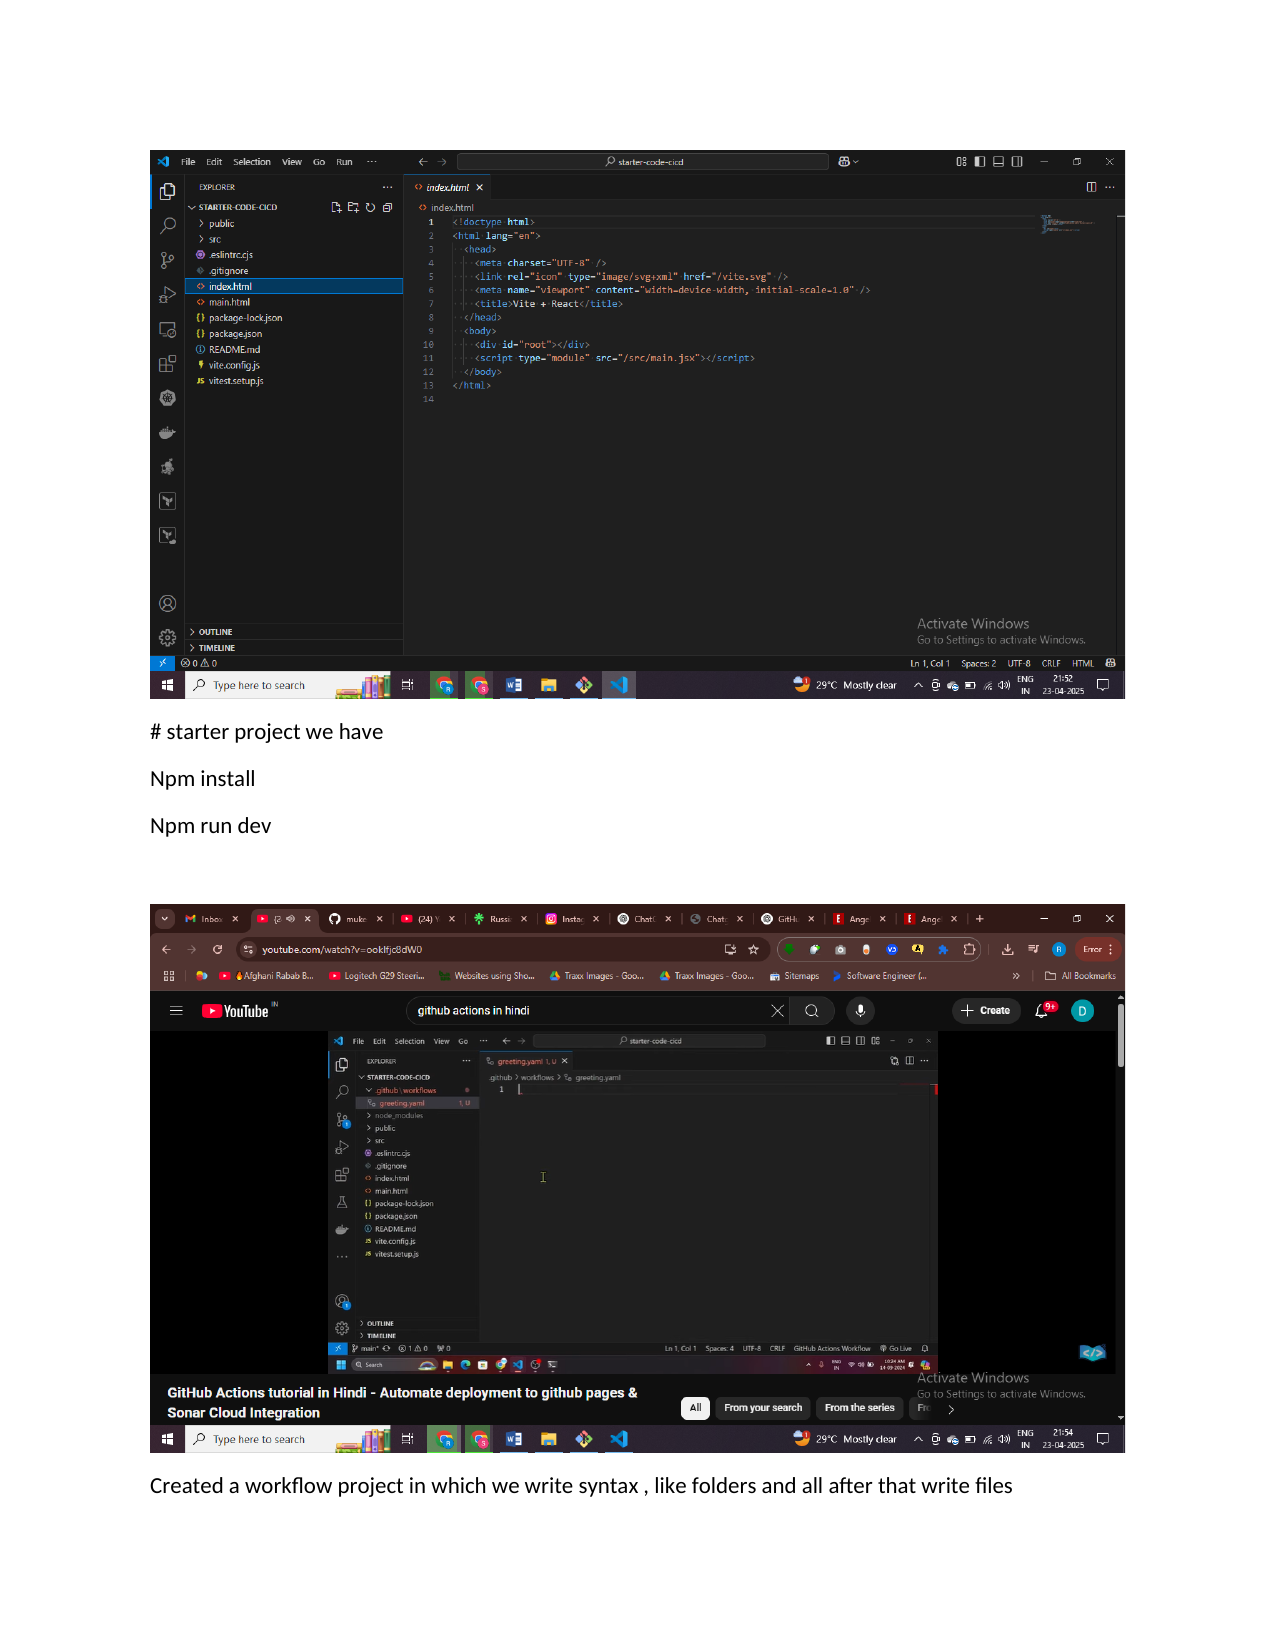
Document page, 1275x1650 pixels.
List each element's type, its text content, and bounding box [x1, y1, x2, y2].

picture [150, 904, 1125, 1453]
picture [150, 150, 1125, 699]
text # starter project we have [150, 717, 1125, 745]
text Npm run dev [150, 811, 1125, 839]
text Npm install [150, 764, 1125, 792]
text Created a workflow project in which we write syntax , like folders and all after that write files [150, 1471, 1125, 1499]
